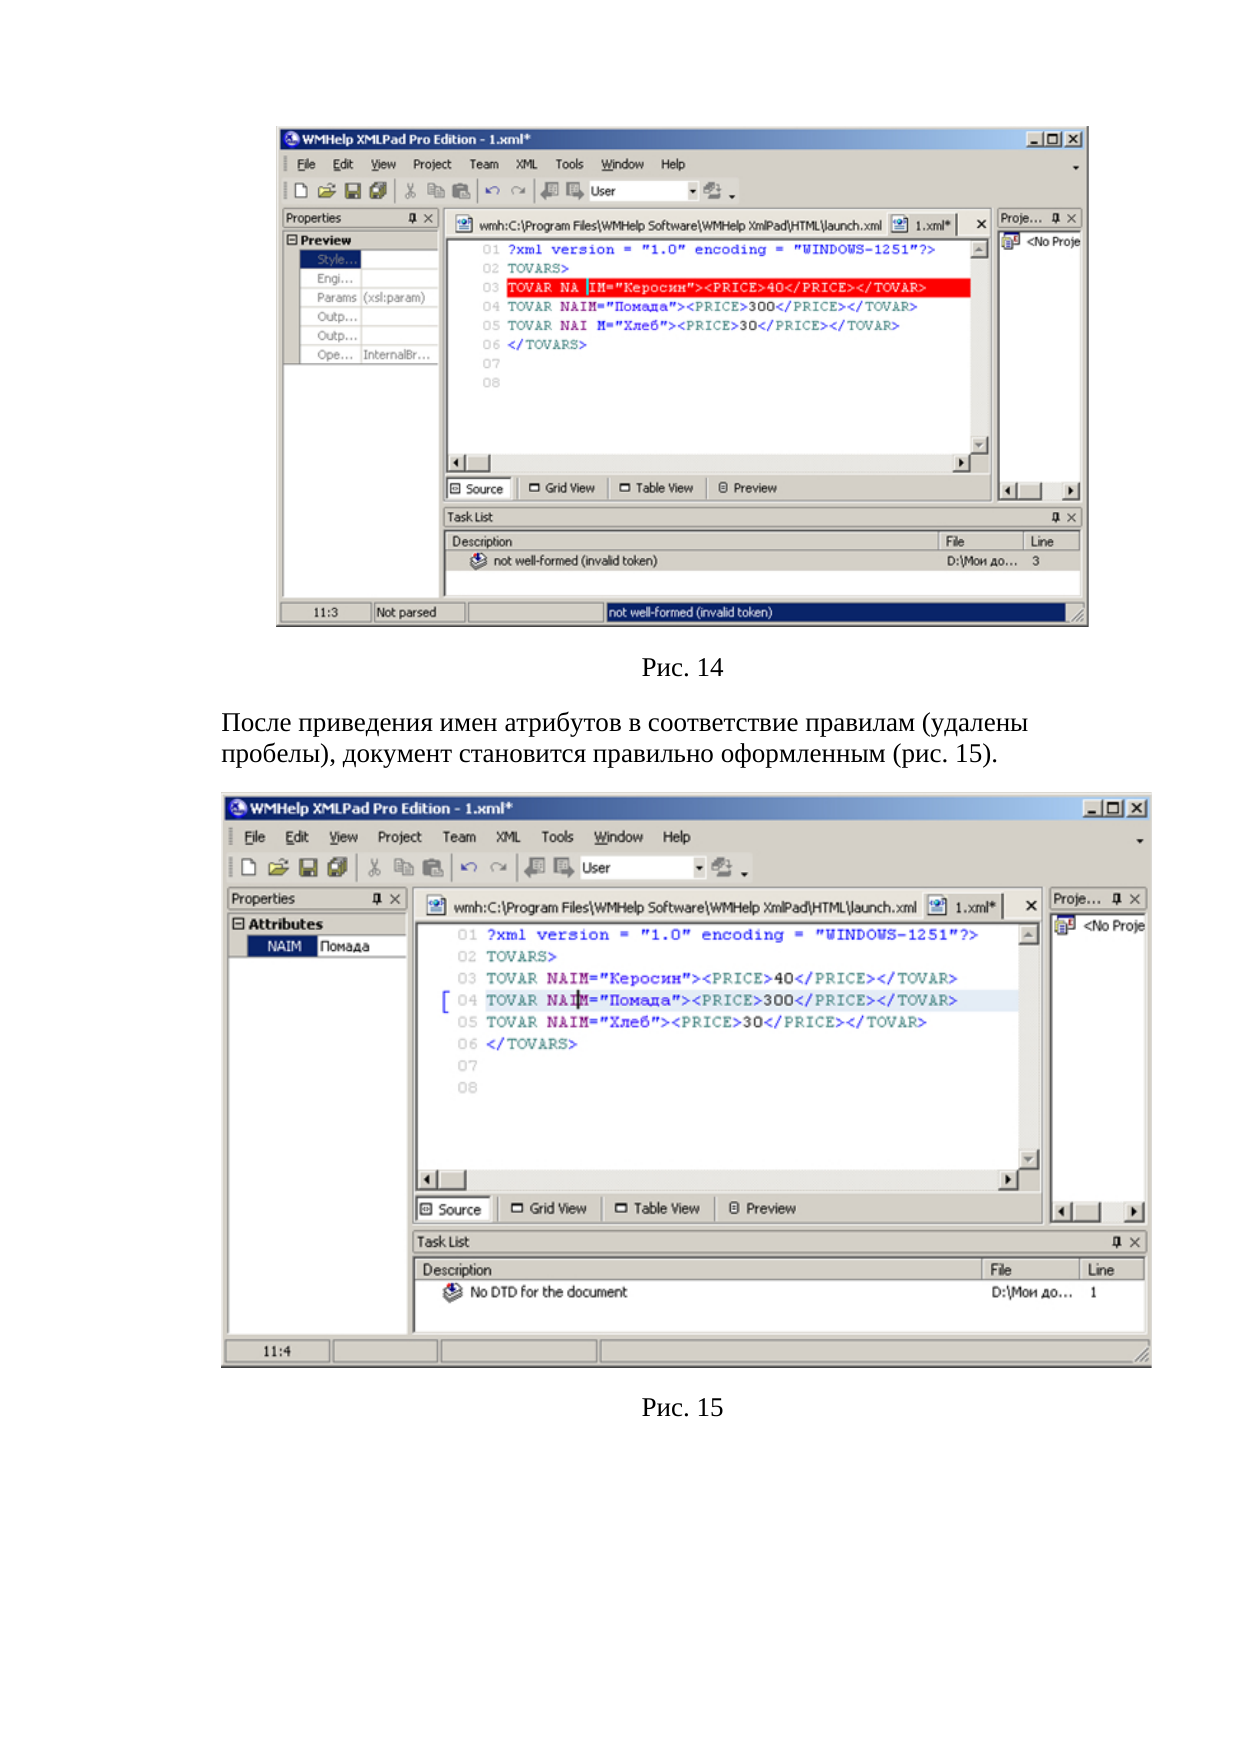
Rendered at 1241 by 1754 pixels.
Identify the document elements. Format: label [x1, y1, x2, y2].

picture [221, 792, 1152, 1368]
picture [276, 126, 1089, 627]
table_header [177, 118, 1152, 1430]
